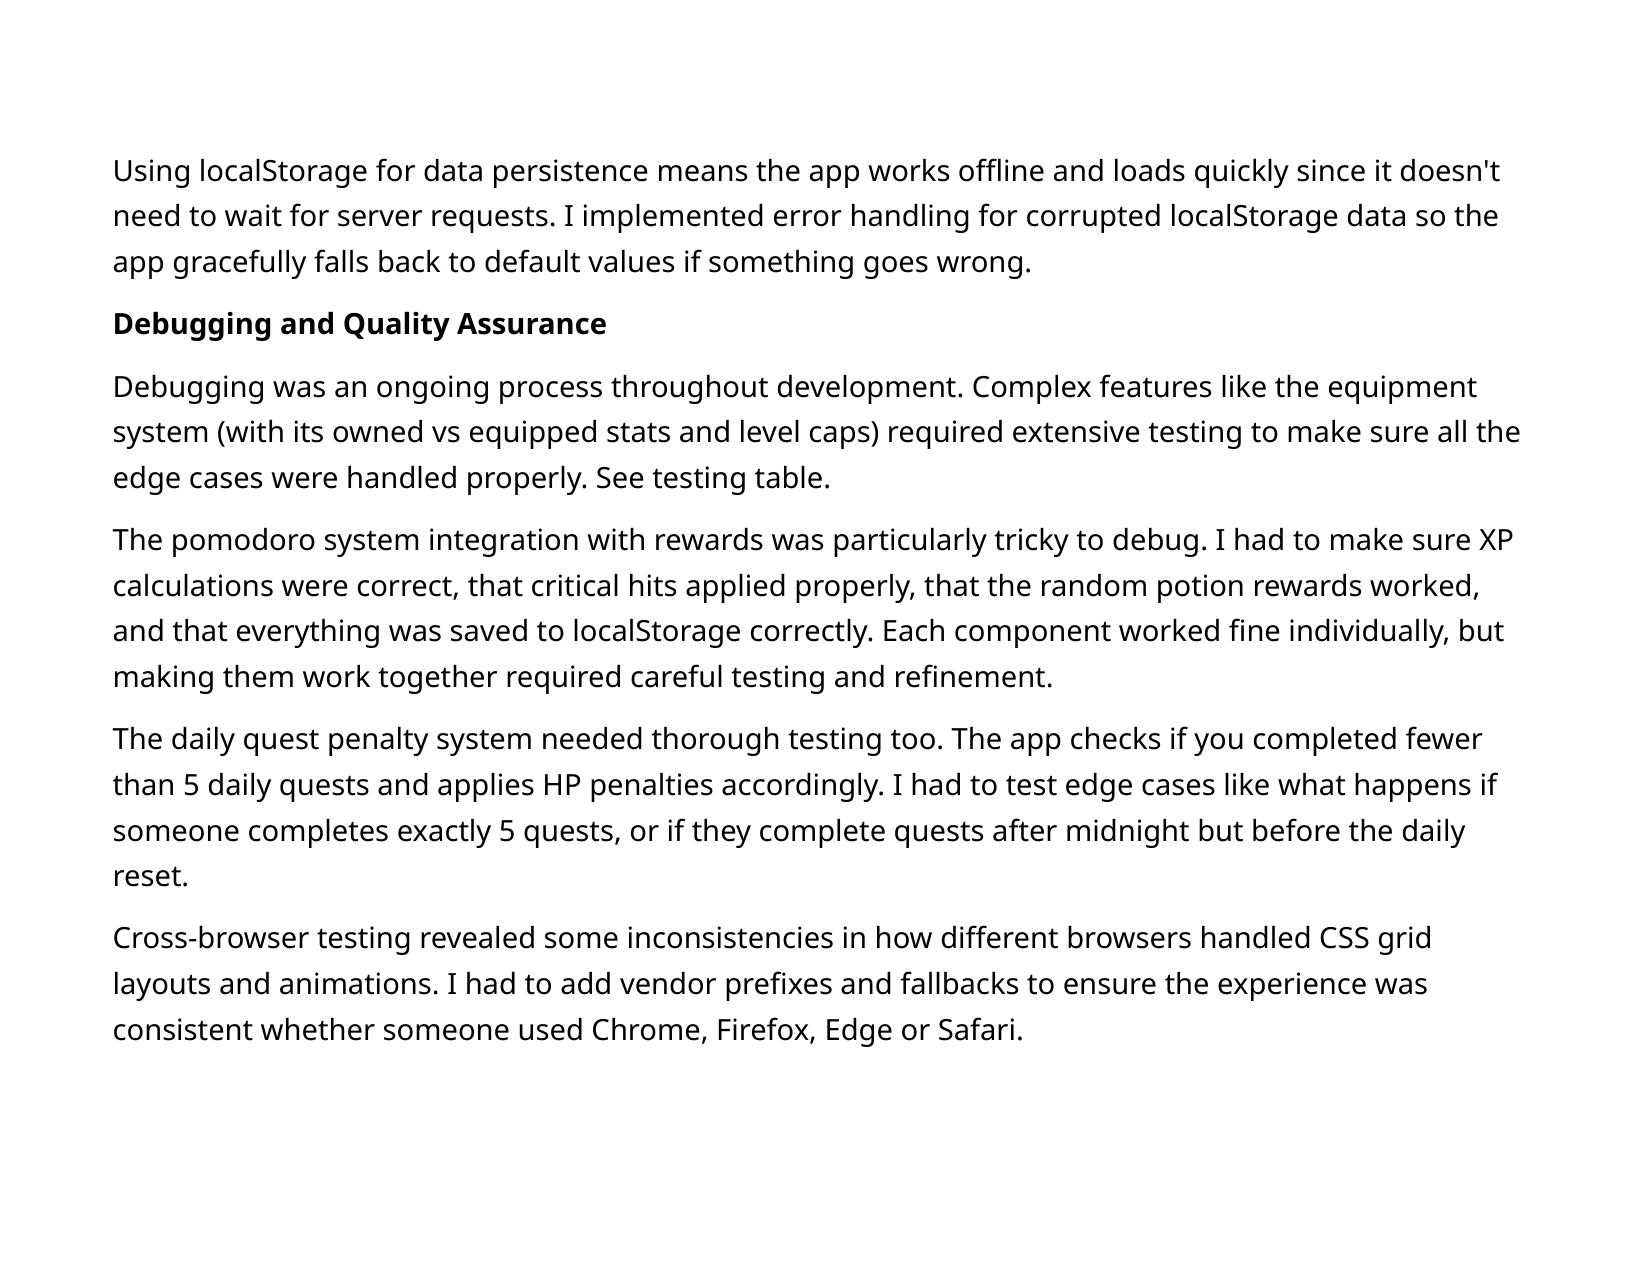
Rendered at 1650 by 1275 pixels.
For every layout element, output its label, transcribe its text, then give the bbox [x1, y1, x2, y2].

text Debugging and Quality Assurance [112, 303, 1537, 343]
text The daily quest penalty system needed thorough testing too. The app checks if you completed fewer than 5 daily quests and applies HP penalties accordingly. I had to test edge cases like what happens if someone completes exactly 5 quests, or if they complete quests after midnight but before the daily reset. [112, 718, 1537, 895]
text Cross-browser testing revealed some inconsistencies in how different browsers handled CSS grid layouts and animations. I had to add vendor prefixes and fallbacks to ensure the experience was consistent whether someone used Chrome, Firefox, Edge or Safari. [112, 918, 1537, 1049]
text Using localStorage for data persistence means the app works offline and loads quickly since it doesn't need to wait for server requests. I implemented error handling for corrupted localStorage data so the app gracefully falls back to default values if something goes wrong. [112, 150, 1537, 281]
text Debugging was an ongoing process throughout development. Complex features like the equipment system (with its owned vs equipped stats and level caps) required extensive testing to make sure all the edge cases were handled properly. See testing table. [112, 366, 1537, 497]
text The pomodoro system integration with rewards was particularly tricky to debug. I had to make sure XP calculations were correct, that critical hits applied properly, that the random potion rewards worked, and that everything was saved to localStorage correctly. Each component worked fine individually, but making them work together required careful testing and refinement. [112, 519, 1537, 696]
